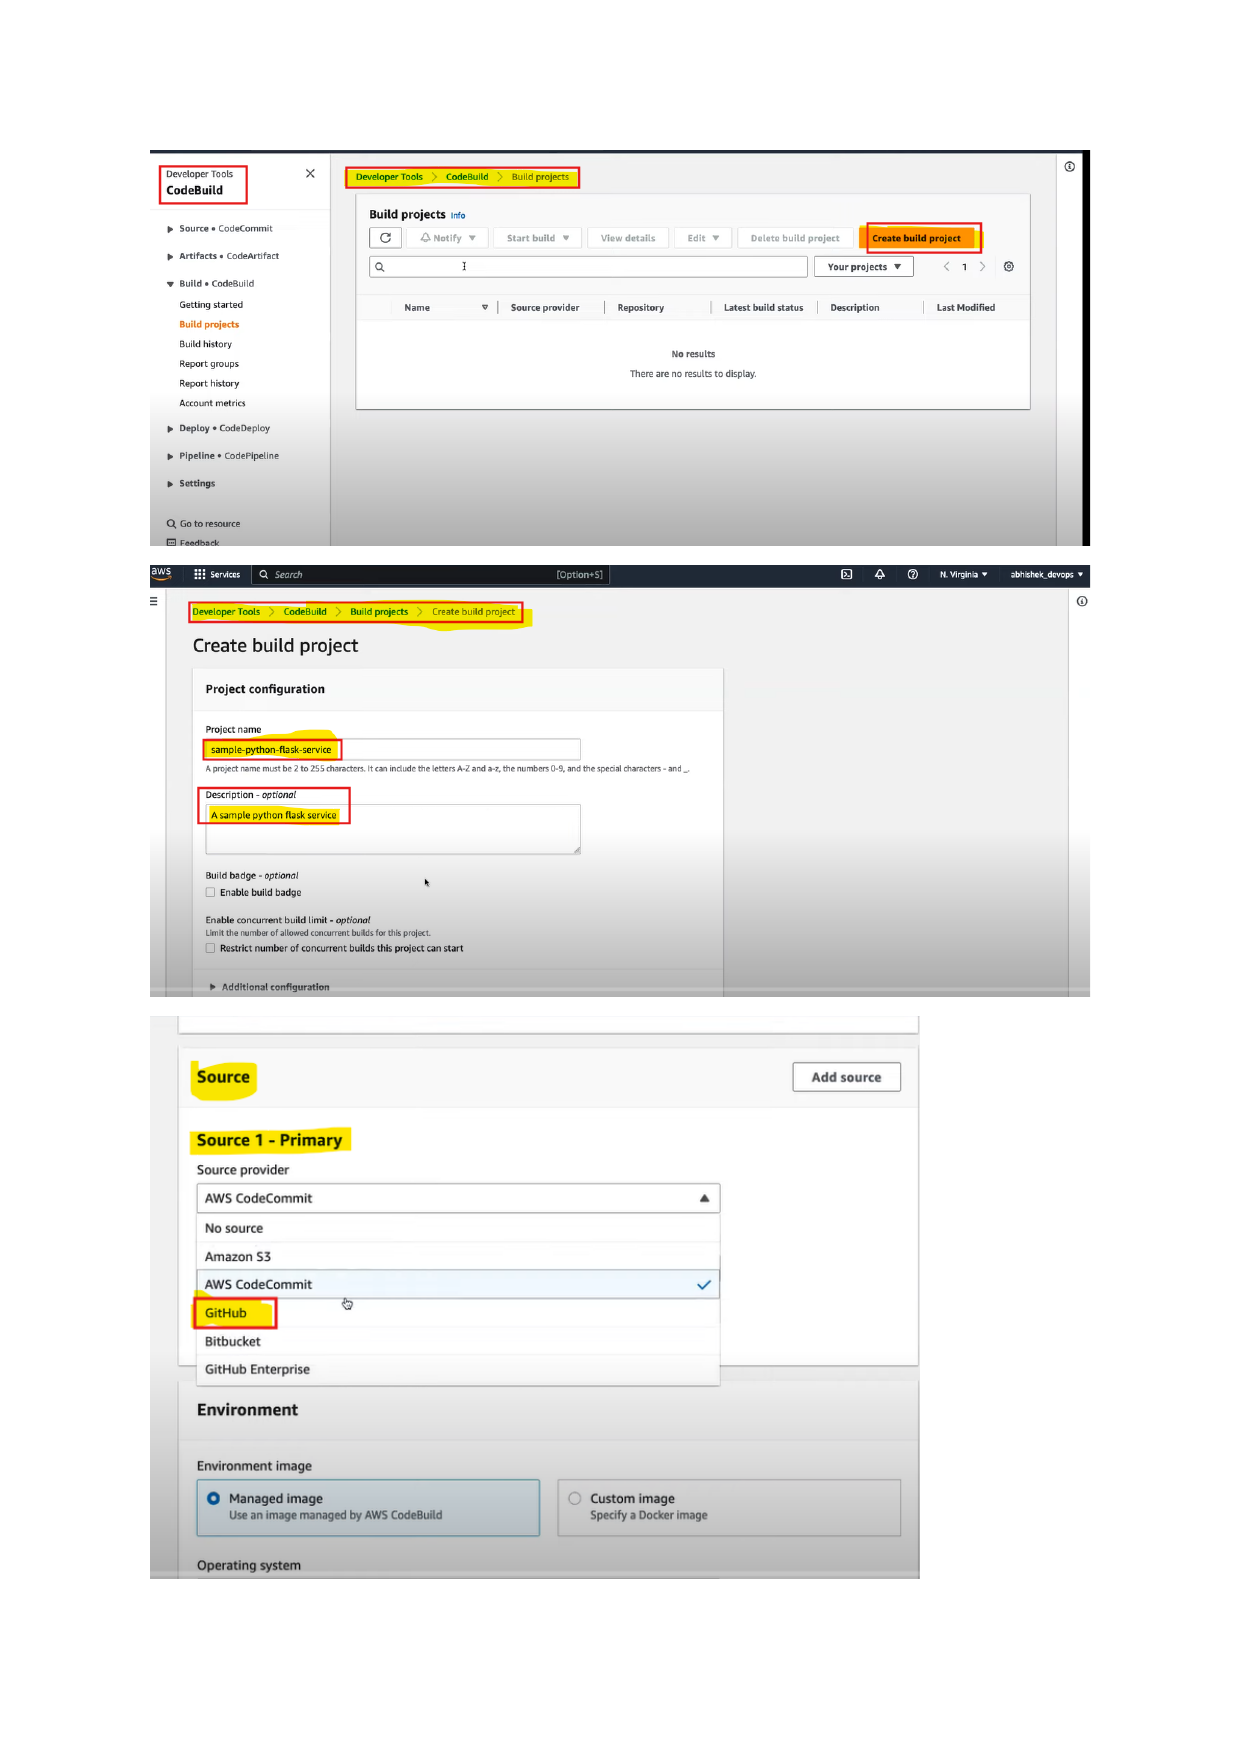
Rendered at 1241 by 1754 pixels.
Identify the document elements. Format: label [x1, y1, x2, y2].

picture [150, 565, 1091, 997]
picture [150, 150, 1091, 546]
picture [150, 1016, 920, 1579]
